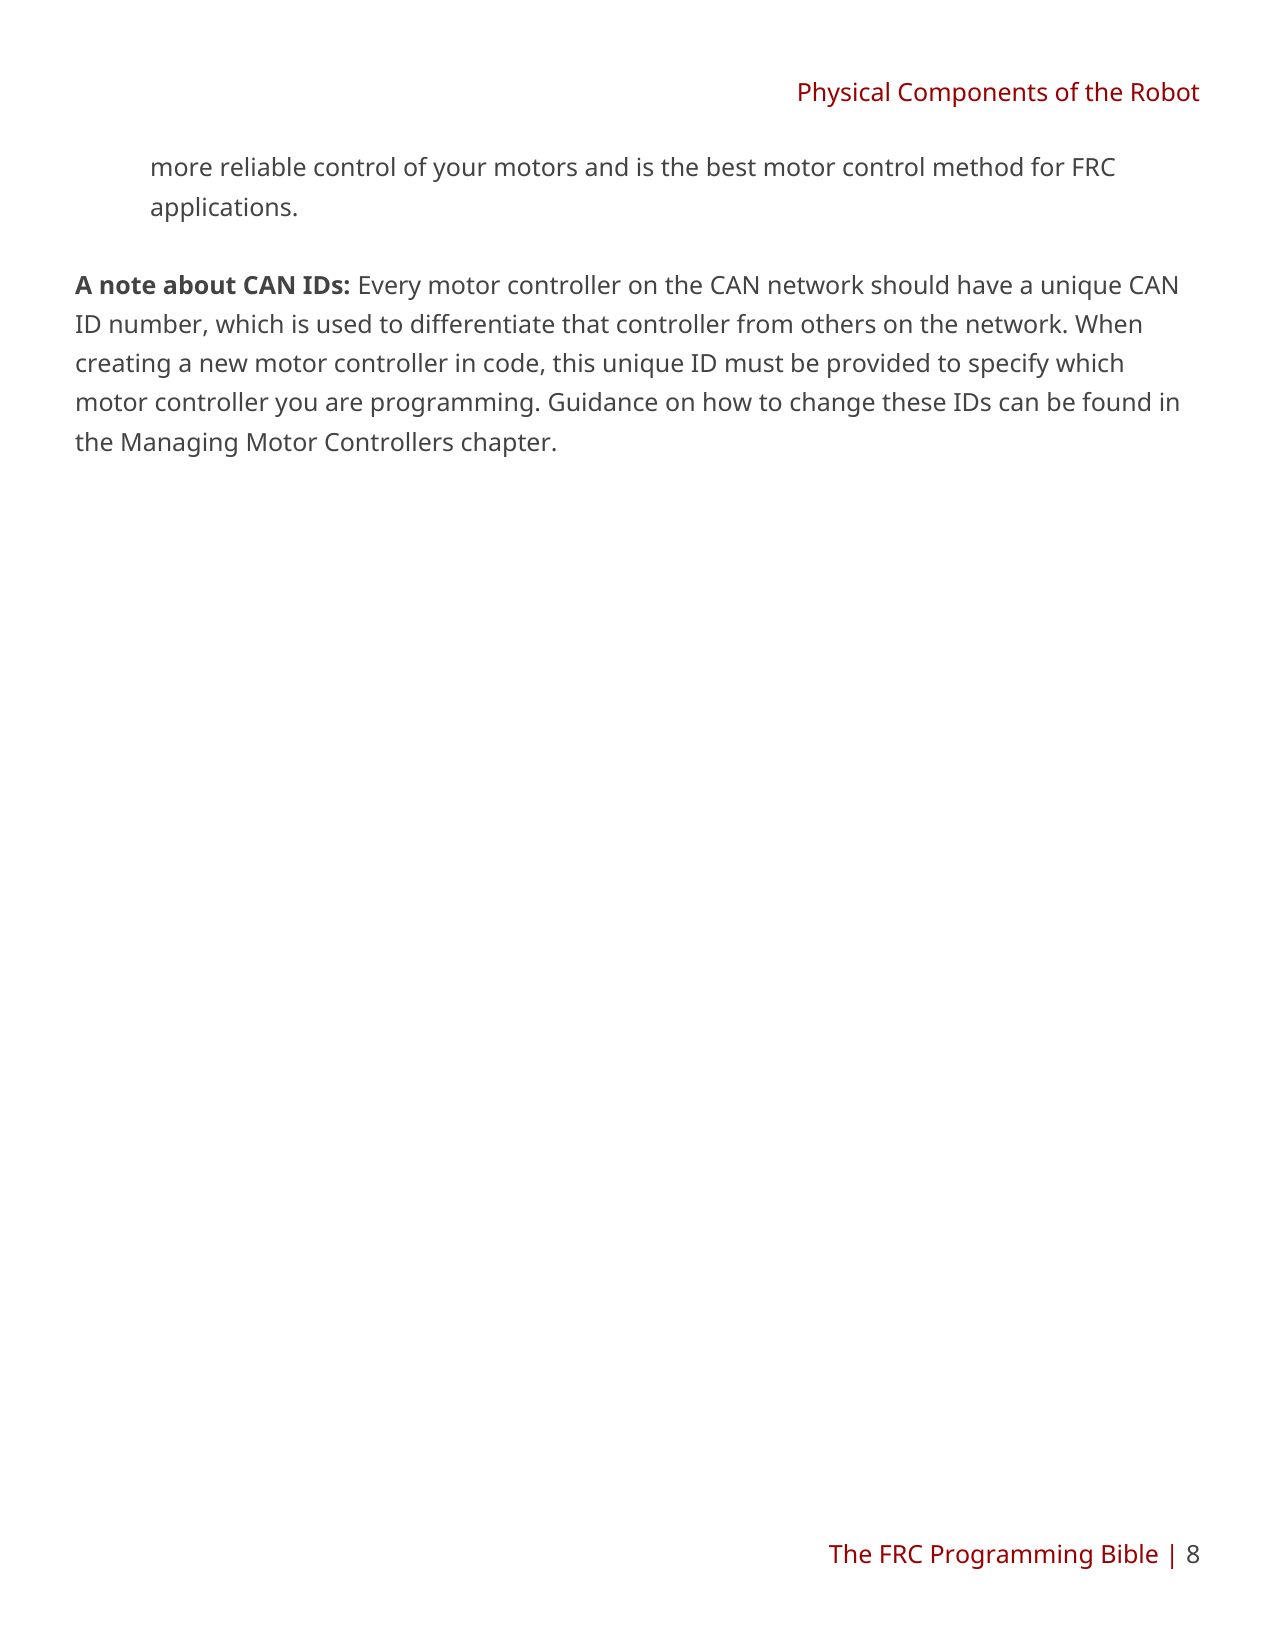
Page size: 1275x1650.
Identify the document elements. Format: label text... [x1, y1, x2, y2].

text A note about CAN IDs: Every motor controller on the CAN network should have a unique CAN ID number, which is used to differentiate that controller from others on the network. When creating a new motor controller in code, this unique ID must be provided to specify which motor controller you are programming. Guidance on how to change these IDs can be found in the Managing Motor Controllers chapter. [75, 267, 1200, 458]
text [150, 150, 1200, 223]
